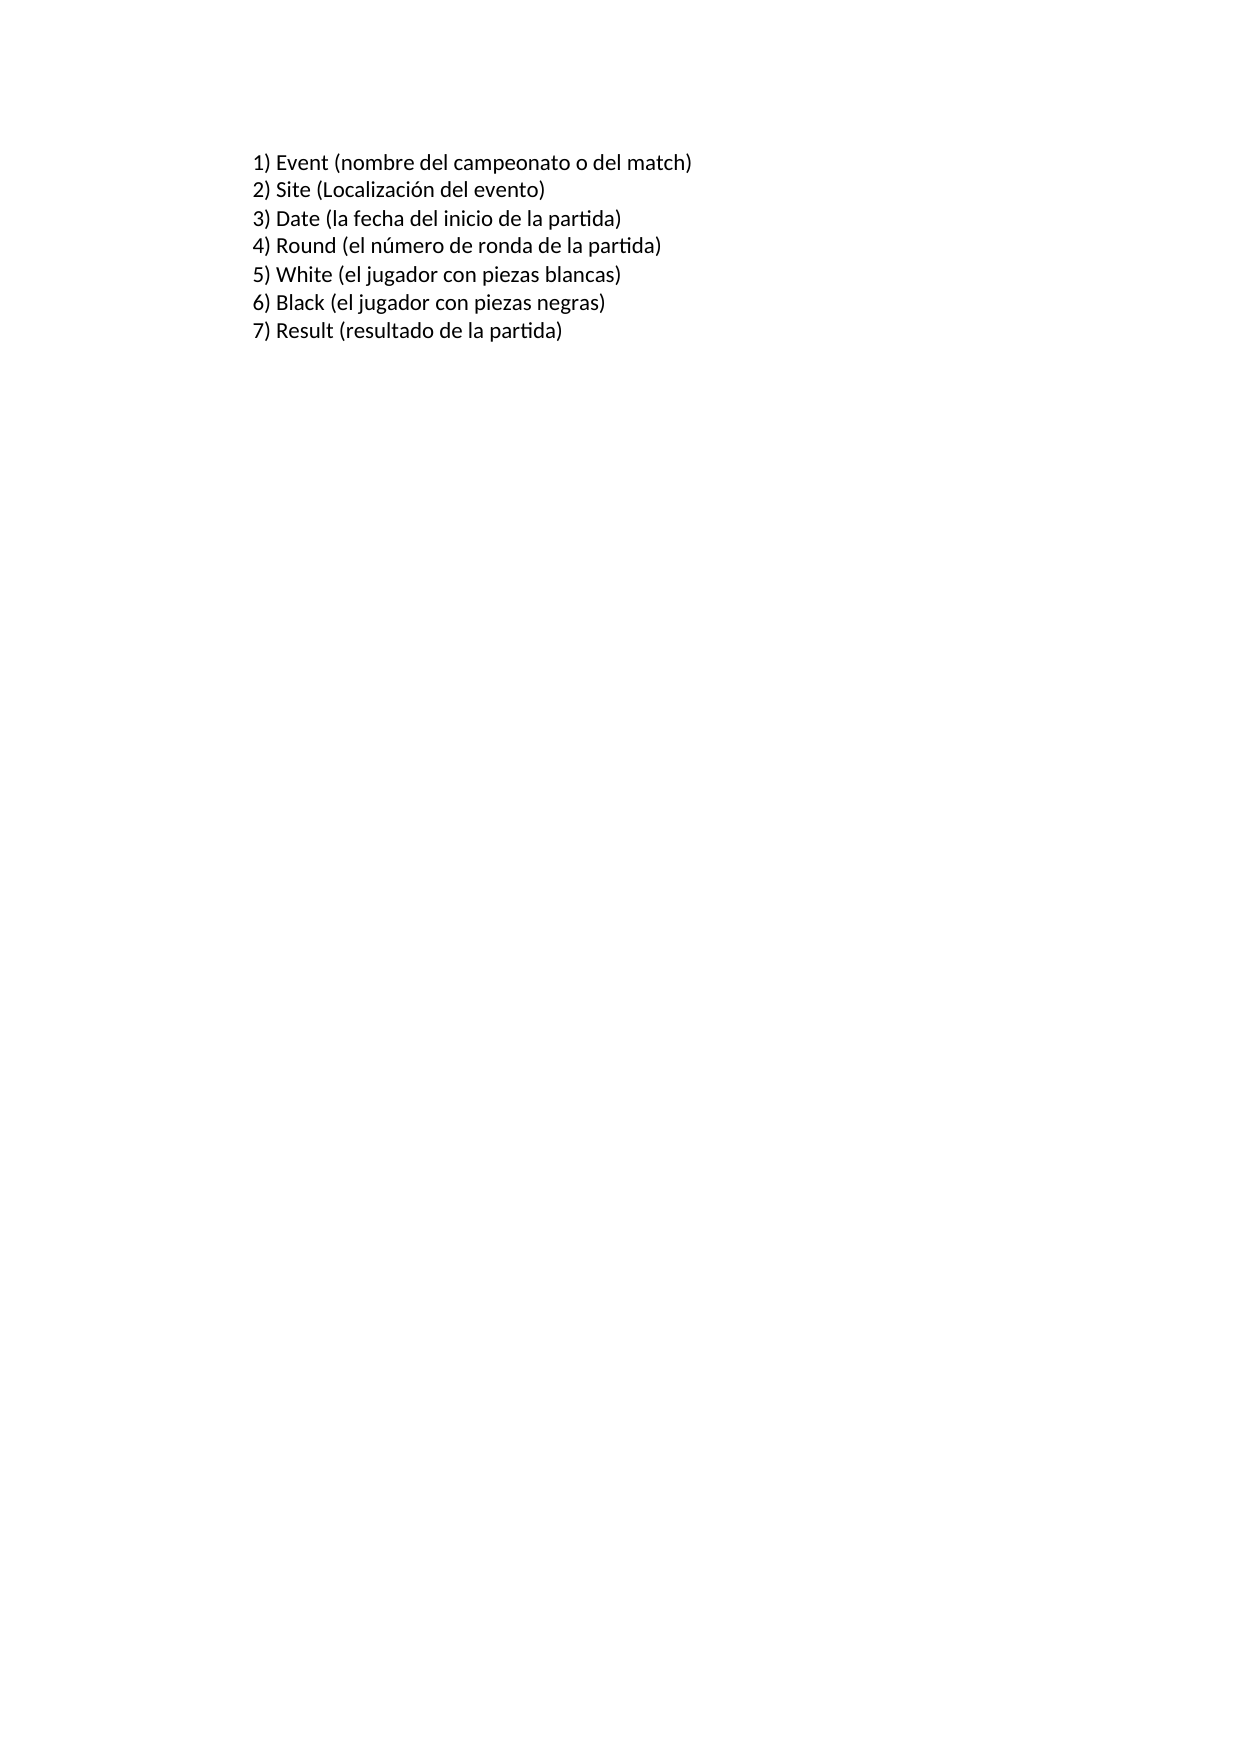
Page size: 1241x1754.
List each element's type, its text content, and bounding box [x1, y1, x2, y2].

text 7) Result (resultado de la partida) [252, 316, 1063, 344]
text 5) White (el jugador con piezas blancas) [252, 260, 1063, 288]
text 3) Date (la fecha del inicio de la partida) [252, 204, 1063, 232]
text 6) Black (el jugador con piezas negras) [252, 288, 1063, 316]
text 1) Event (nombre del campeonato o del match) [252, 148, 1063, 176]
text 2) Site (Localización del evento) [252, 176, 1063, 204]
text 4) Round (el número de ronda de la partida) [252, 232, 1063, 260]
